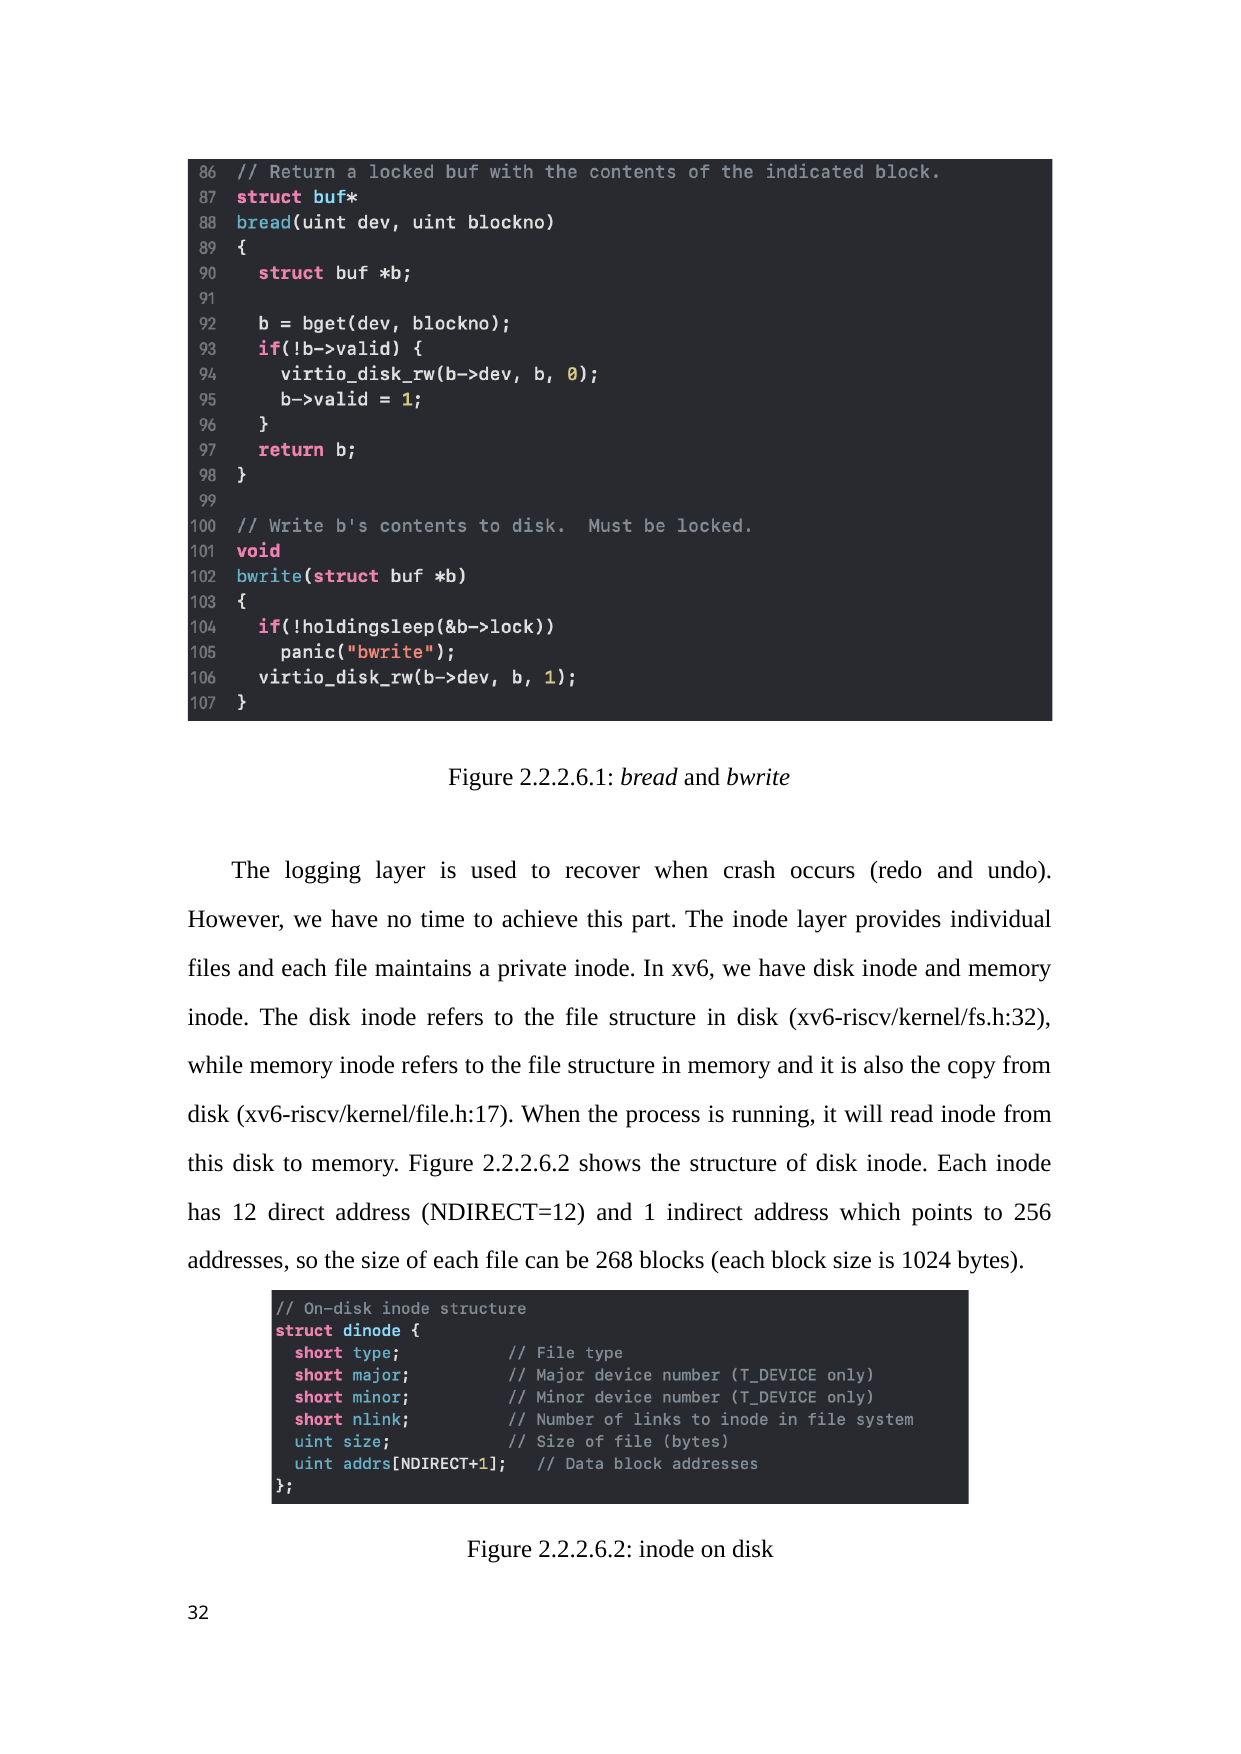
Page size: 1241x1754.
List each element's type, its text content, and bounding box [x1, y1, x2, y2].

picture [271, 1290, 969, 1504]
text Figure 2.2.2.6.1: bread and bwrite [187, 760, 1053, 792]
text The logging layer is used to recover when crash occurs (redo and undo). However, we have no time to achieve this part. The inode layer provides individual files and each file maintains a private inode. In xv6, we have disk inode and memory inode. The disk inode refers to the file structure in disk (xv6-riscv/kernel/fs.h:32), while memory inode refers to the file structure in memory and it is also the copy from disk (xv6-riscv/kernel/file.h:17). When the process is running, it will read inode from this disk to memory. Figure 2.2.2.6.2 shows the structure of disk inode. Each inode has 12 direct address (NDIRECT=12) and 1 indirect address which points to 256 addresses, so the size of each file can be 268 blocks (each block size is 1024 bytes). [187, 853, 1053, 1276]
text Figure 2.2.2.6.2: inode on disk [187, 1533, 1053, 1565]
picture [187, 159, 1053, 721]
